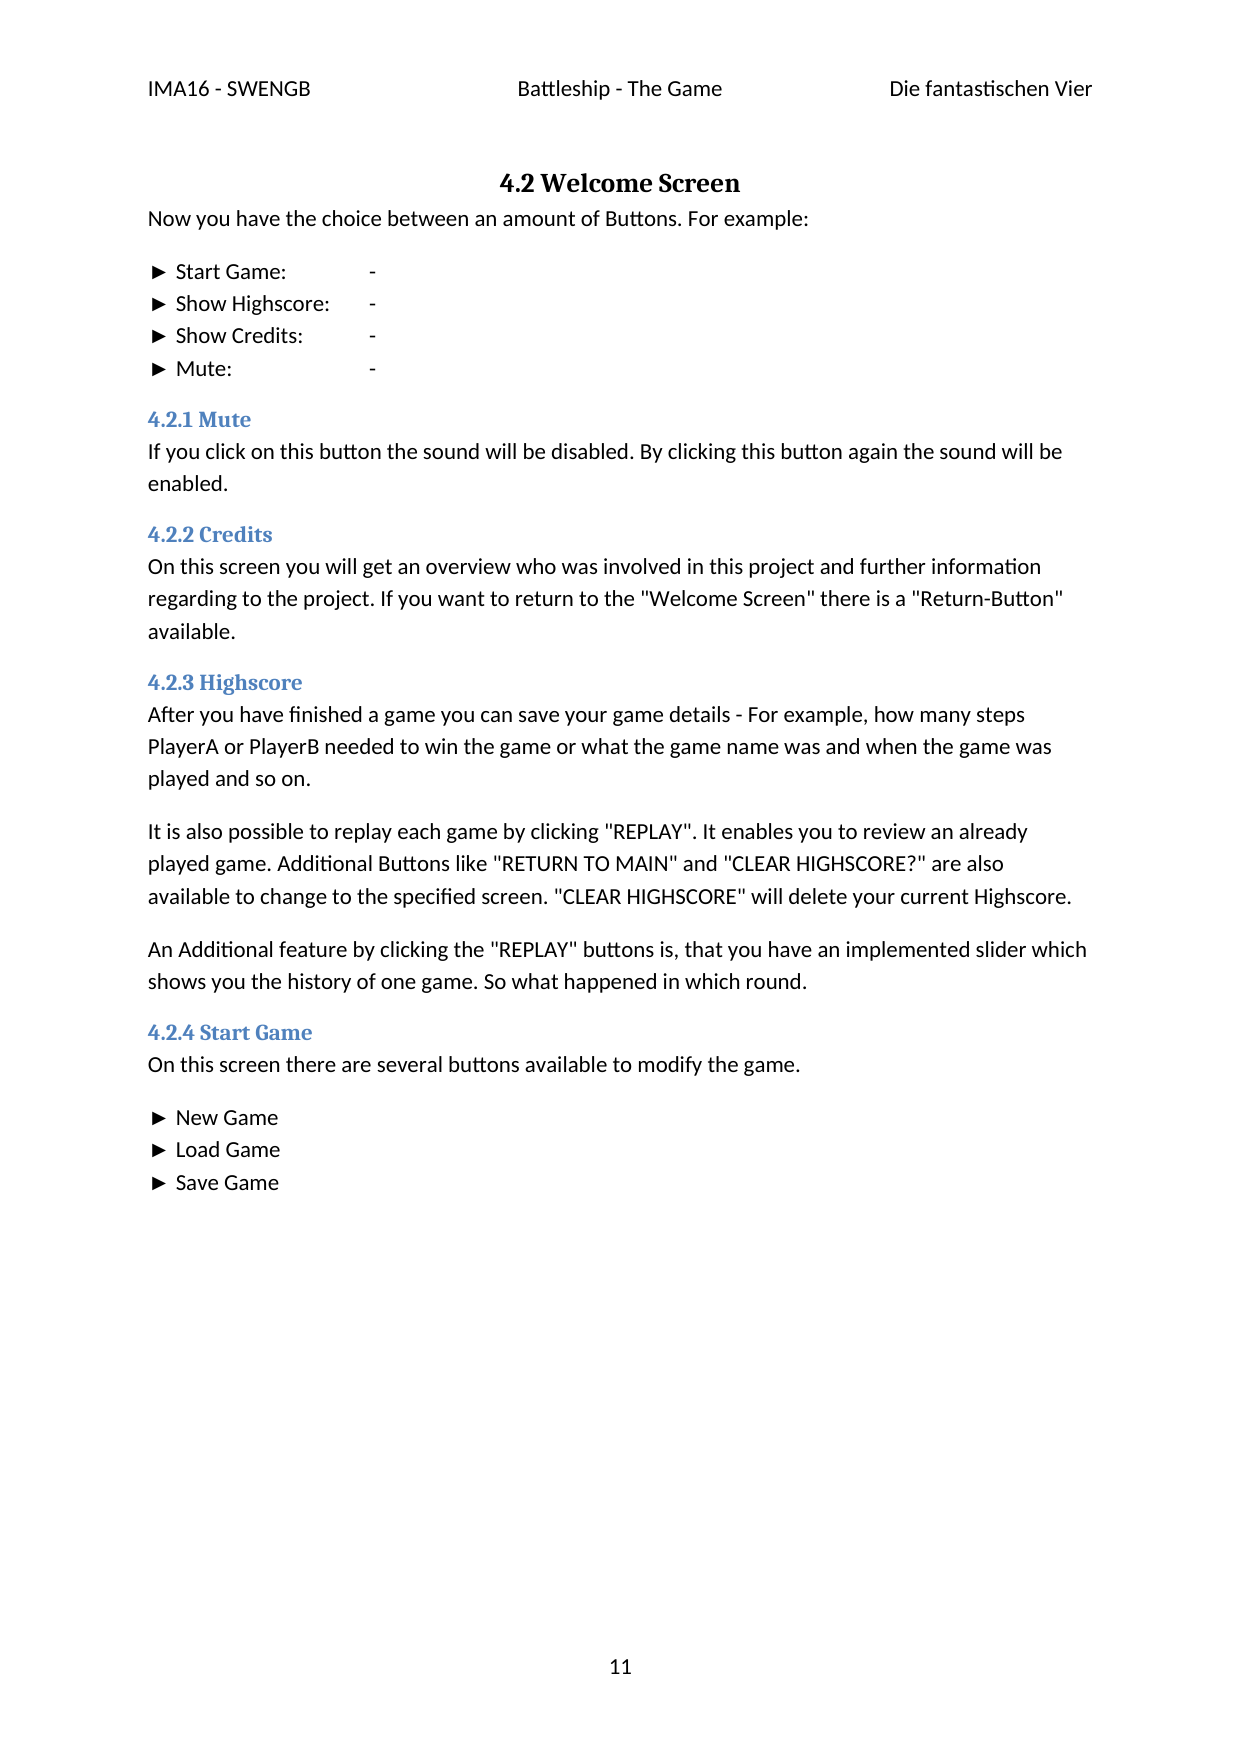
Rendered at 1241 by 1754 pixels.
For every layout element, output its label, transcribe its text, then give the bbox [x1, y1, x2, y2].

text On this screen you will get an overview who was involved in this project and further information regarding to the project. If you want to return to the "Welcome Screen" there is a "Return-Button" available. [148, 552, 1093, 645]
text On this screen there are several buttons available to modify the game. [148, 1050, 1093, 1078]
text An Additional feature by clicking the "REPLAY" buttons is, that you have an implemented slider which shows you the history of one game. So what happened in which round. [148, 935, 1093, 995]
text If you click on this button the sound will be disabled. By clicking this button again the sound will be enabled. [148, 437, 1093, 497]
subtitle 4.2.3 Highscore [148, 670, 1093, 696]
text ► New Game ► Load Game ► Save Game [148, 1103, 1093, 1196]
text Now you have the choice between an amount of Buttons. For example: [148, 204, 1093, 232]
subtitle 4.2 Welcome Screen [148, 168, 1093, 199]
text ► Start Game: - ► Show Highscore: - ► Show Credits: - ► Mute: - [148, 257, 1093, 382]
subtitle 4.2.2 Credits [148, 522, 1093, 548]
text It is also possible to replay each game by clicking "REPLAY". It enables you to review an already played game. Additional Buttons like "RETURN TO MAIN" and "CLEAR HIGHSCORE?" are also available to change to the specified screen. "CLEAR HIGHSCORE" will delete your current Highscore. [148, 817, 1093, 910]
text After you have finished a game you can save your game details - For example, how many steps PlayerA or PlayerB needed to win the game or what the game name was and when the game was played and so on. [148, 700, 1093, 792]
subtitle 4.2.4 Start Game [148, 1020, 1093, 1046]
subtitle 4.2.1 Mute [148, 407, 1093, 433]
